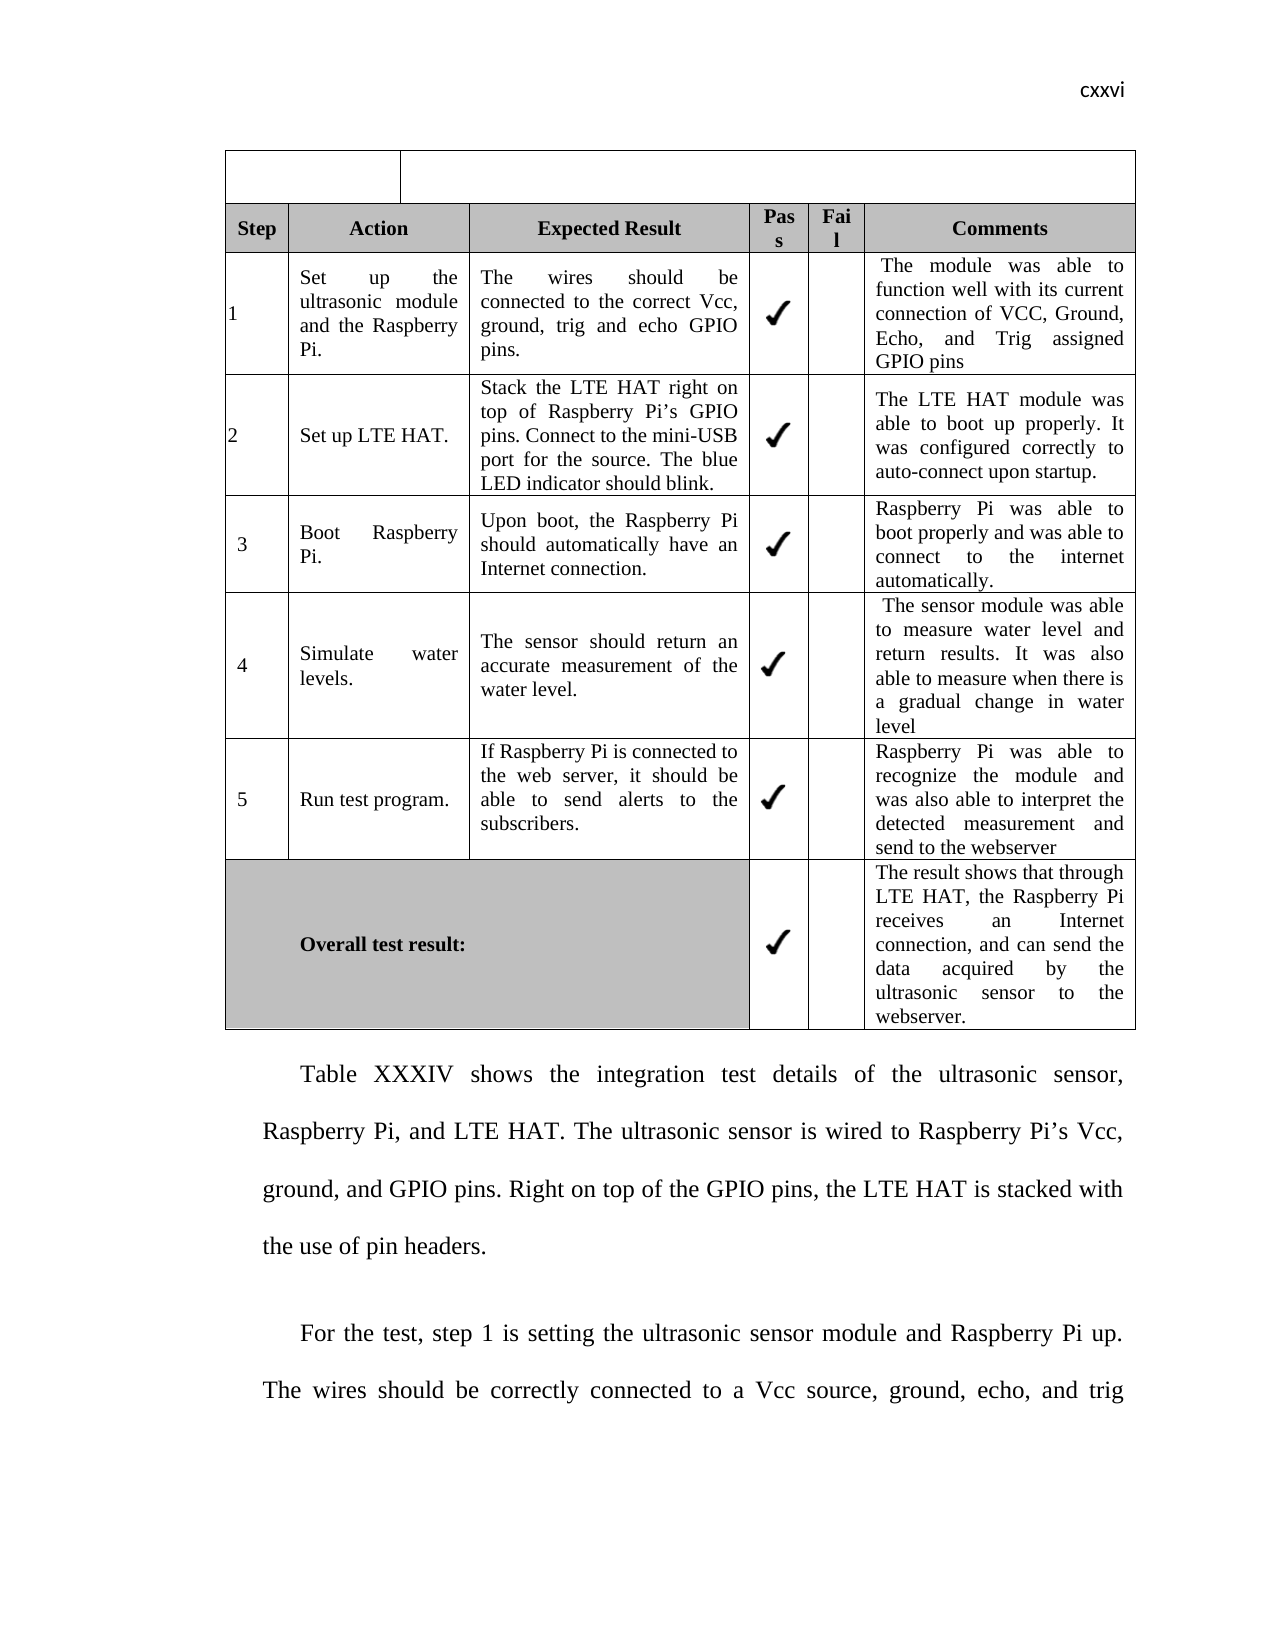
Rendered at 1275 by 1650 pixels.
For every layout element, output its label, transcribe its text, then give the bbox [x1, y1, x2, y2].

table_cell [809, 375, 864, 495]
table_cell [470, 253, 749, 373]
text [262, 1318, 1125, 1404]
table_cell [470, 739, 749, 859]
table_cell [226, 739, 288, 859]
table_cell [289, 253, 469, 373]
picture [765, 531, 791, 557]
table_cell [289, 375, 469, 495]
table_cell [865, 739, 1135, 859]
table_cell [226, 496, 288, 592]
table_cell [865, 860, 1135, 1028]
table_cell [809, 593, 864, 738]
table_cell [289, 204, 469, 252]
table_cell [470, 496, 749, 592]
picture [760, 651, 786, 677]
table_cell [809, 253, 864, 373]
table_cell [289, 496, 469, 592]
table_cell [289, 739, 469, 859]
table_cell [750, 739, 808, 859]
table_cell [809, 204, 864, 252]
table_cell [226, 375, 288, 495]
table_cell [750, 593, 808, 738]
picture [760, 784, 786, 810]
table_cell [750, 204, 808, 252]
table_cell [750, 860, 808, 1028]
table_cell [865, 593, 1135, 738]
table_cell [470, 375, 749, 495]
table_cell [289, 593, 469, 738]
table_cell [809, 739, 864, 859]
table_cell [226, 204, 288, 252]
picture [765, 422, 791, 448]
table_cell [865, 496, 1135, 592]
picture [765, 300, 791, 326]
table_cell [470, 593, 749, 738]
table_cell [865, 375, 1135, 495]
picture [765, 929, 791, 955]
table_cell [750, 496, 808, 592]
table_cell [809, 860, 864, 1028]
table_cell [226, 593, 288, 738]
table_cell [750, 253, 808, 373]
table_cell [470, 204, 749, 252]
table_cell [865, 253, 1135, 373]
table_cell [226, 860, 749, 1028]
text Table XXXIV shows the integration test details of the ultrasonic sensor, Raspberry Pi, and LTE HAT. The ultrasonic sensor is wired to Raspberry Pi’s Vcc, ground, and GPIO pins. Right on top of the GPIO pins, the LTE HAT is stacked with the use of pin headers. [262, 1059, 1125, 1260]
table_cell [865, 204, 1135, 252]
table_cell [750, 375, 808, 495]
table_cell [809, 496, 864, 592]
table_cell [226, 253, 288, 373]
